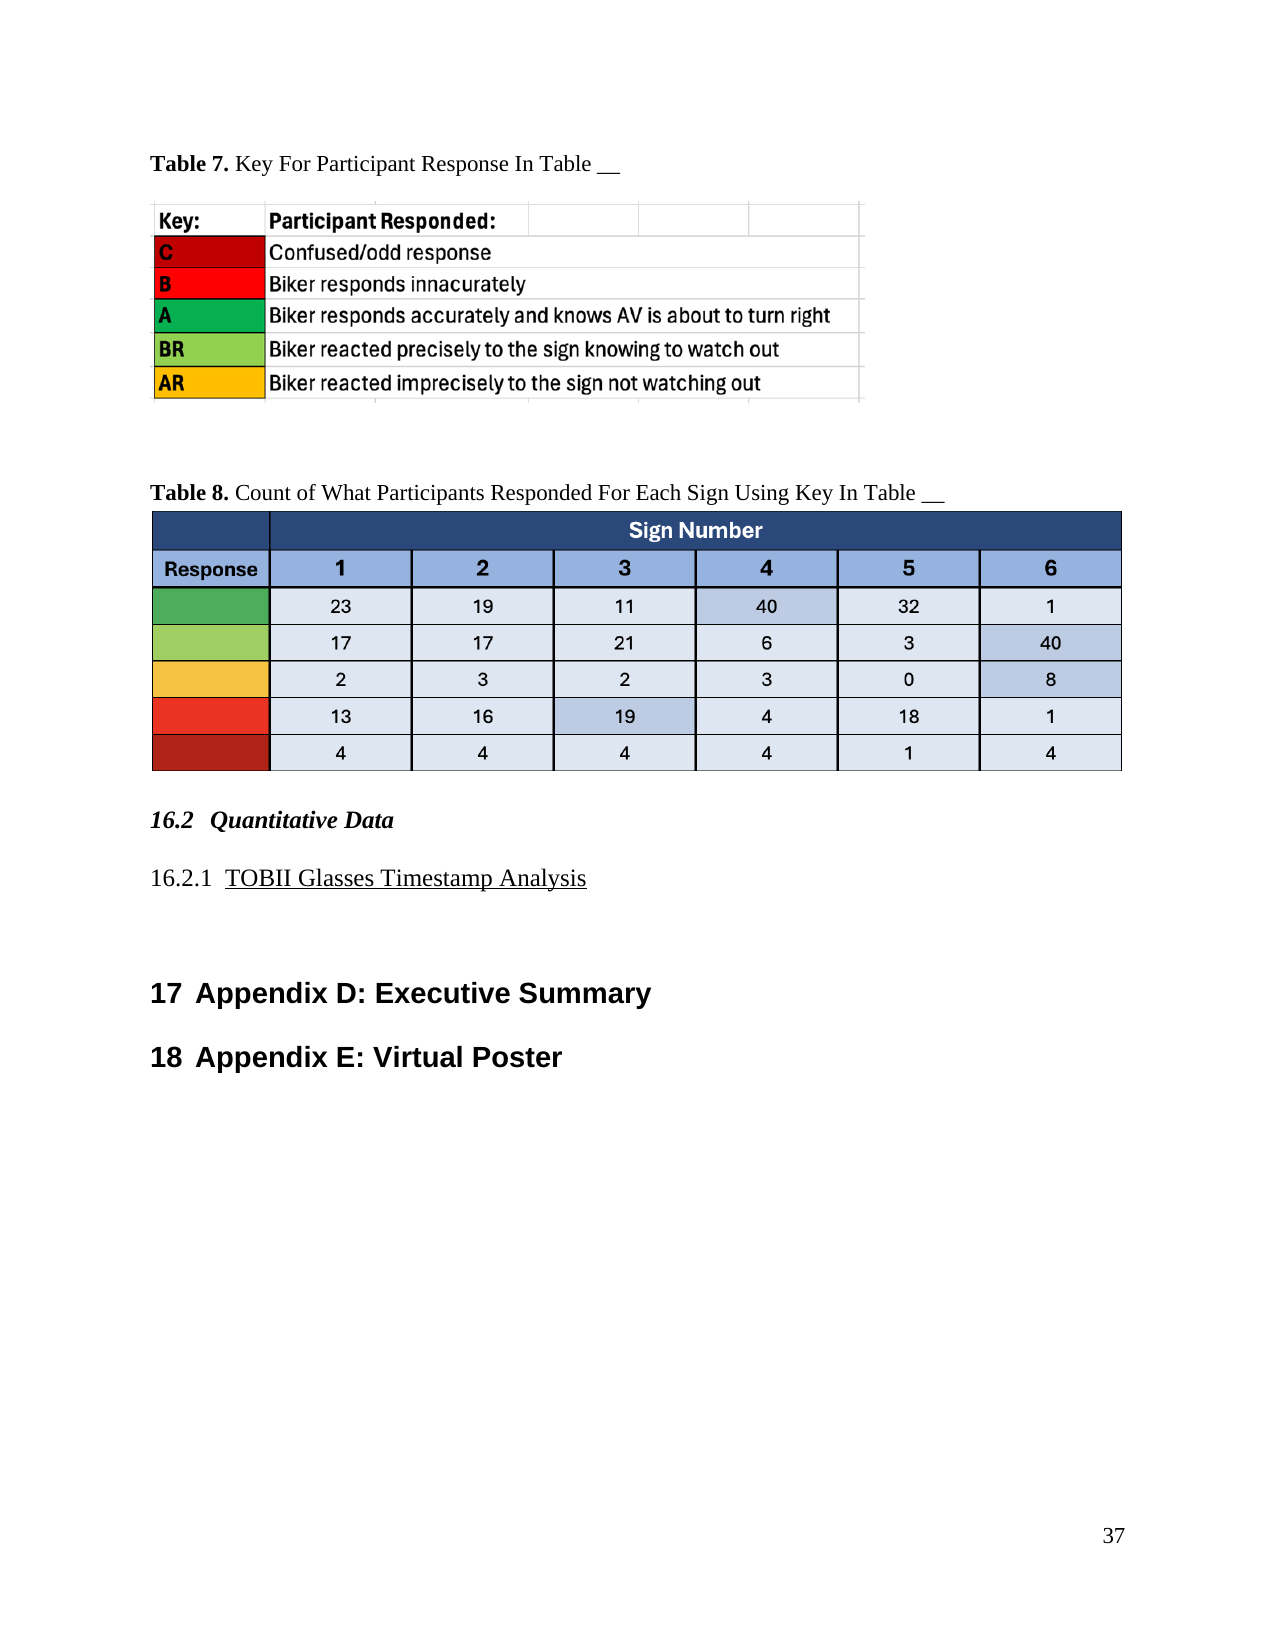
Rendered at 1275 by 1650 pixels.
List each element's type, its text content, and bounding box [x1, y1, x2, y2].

subtitle TOBII Glasses Timestamp Analysis [150, 863, 1125, 892]
subtitle Appendix E: Virtual Poster [150, 1039, 1125, 1073]
text Table 8. Count of What Participants Responded For Each Sign Using Key In Table __ [150, 479, 1125, 508]
picture [150, 201, 865, 403]
subtitle Quantitative Data [150, 805, 1125, 833]
subtitle Appendix D: Executive Summary [150, 976, 1125, 1009]
picture [150, 508, 1125, 776]
text Table 7. Key For Participant Response In Table __ [150, 150, 1125, 176]
